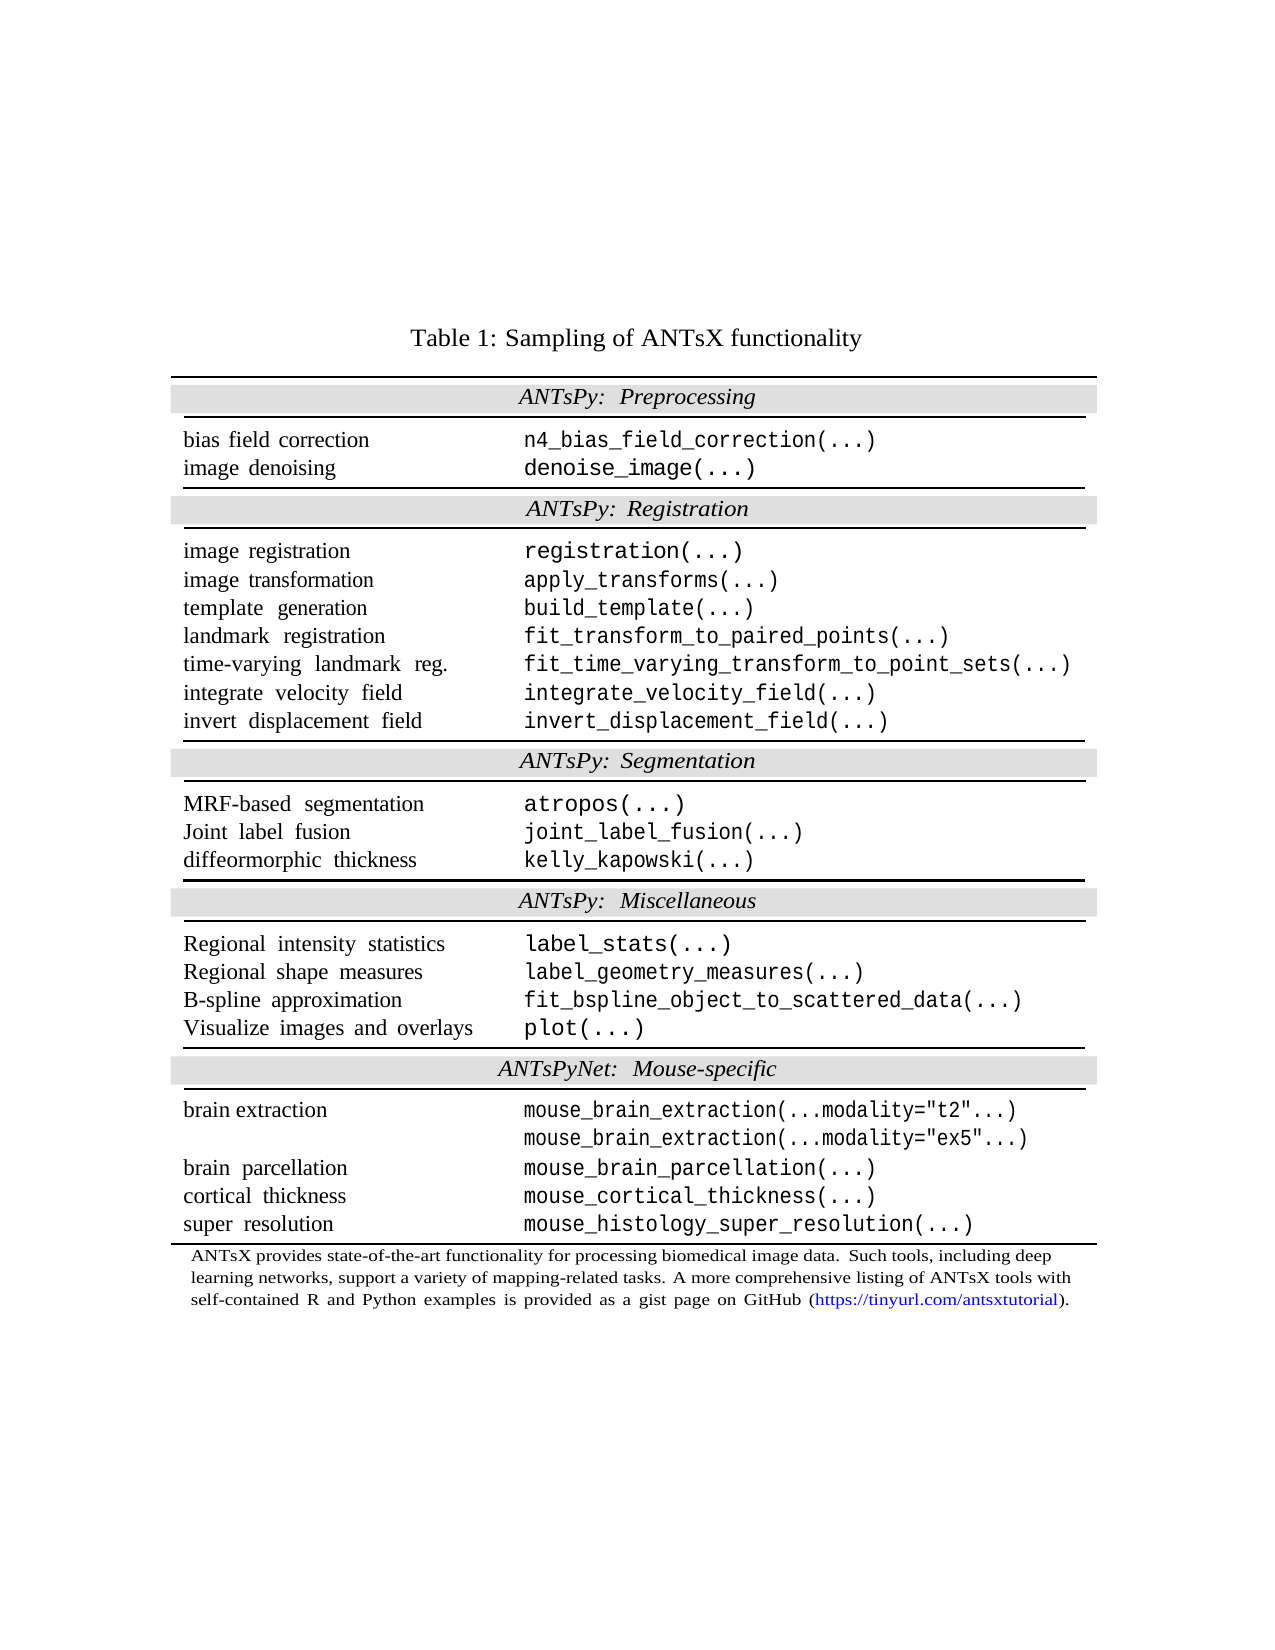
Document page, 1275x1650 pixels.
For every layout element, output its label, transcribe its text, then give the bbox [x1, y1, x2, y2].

text cortical thickness mouse_cortical_thickness(...) [183, 1181, 1275, 1209]
text diffeormorphic thickness kelly_kapowski(...) [183, 845, 1275, 874]
text MRF-based segmentation atropos(...) [183, 789, 1275, 817]
text image denoising denoise_image(...) [183, 453, 1275, 481]
text time-varying landmark reg. fit_time_varying_transform_to_point_sets(...) [183, 649, 1275, 677]
text Regional shape measures label_geometry_measures(...) [183, 957, 1275, 985]
text image registration registration(...) [183, 536, 1275, 564]
text template generation build_template(...) [183, 593, 1275, 621]
text Joint label fusion joint_label_fusion(...) [183, 817, 1275, 845]
text integrate velocity field integrate_velocity_field(...) [183, 677, 1275, 706]
text Visualize images and overlays plot(...) [183, 1013, 1275, 1042]
text brain parcellation mouse_brain_parcellation(...) [183, 1155, 1275, 1181]
text Table 1: Sampling of ANTsX functionality [410, 323, 1275, 352]
text super resolution mouse_histology_super_resolution(...) [183, 1209, 1275, 1237]
text Regional intensity statistics label_stats(...) [183, 929, 1275, 957]
text brain extraction mouse_brain_extraction(...modality="t2"...) mouse_brain_extraction(...modality="ex5"...) [183, 1097, 1049, 1153]
text ANTsX provides state-of-the-art functionality for processing biomedical image data. Such tools, including deep learning networks, support a variety of mapping-related tasks. A more comprehensive listing of ANTsX tools with self-contained R and Python examples is provided as a gist page on GitHub (https://tinyurl.com/antsxtutorial). [191, 1246, 1074, 1309]
text landmark registration fit_transform_to_paired_points(...) [183, 621, 1275, 649]
text B-spline approximation fit_bspline_object_to_scattered_data(...) [183, 985, 1275, 1013]
text image transformation apply_transforms(...) [183, 564, 1275, 593]
text bias field correction n4_bias_field_correction(...) [183, 425, 1275, 453]
text invert displacement field invert_displacement_field(...) [183, 706, 1275, 734]
